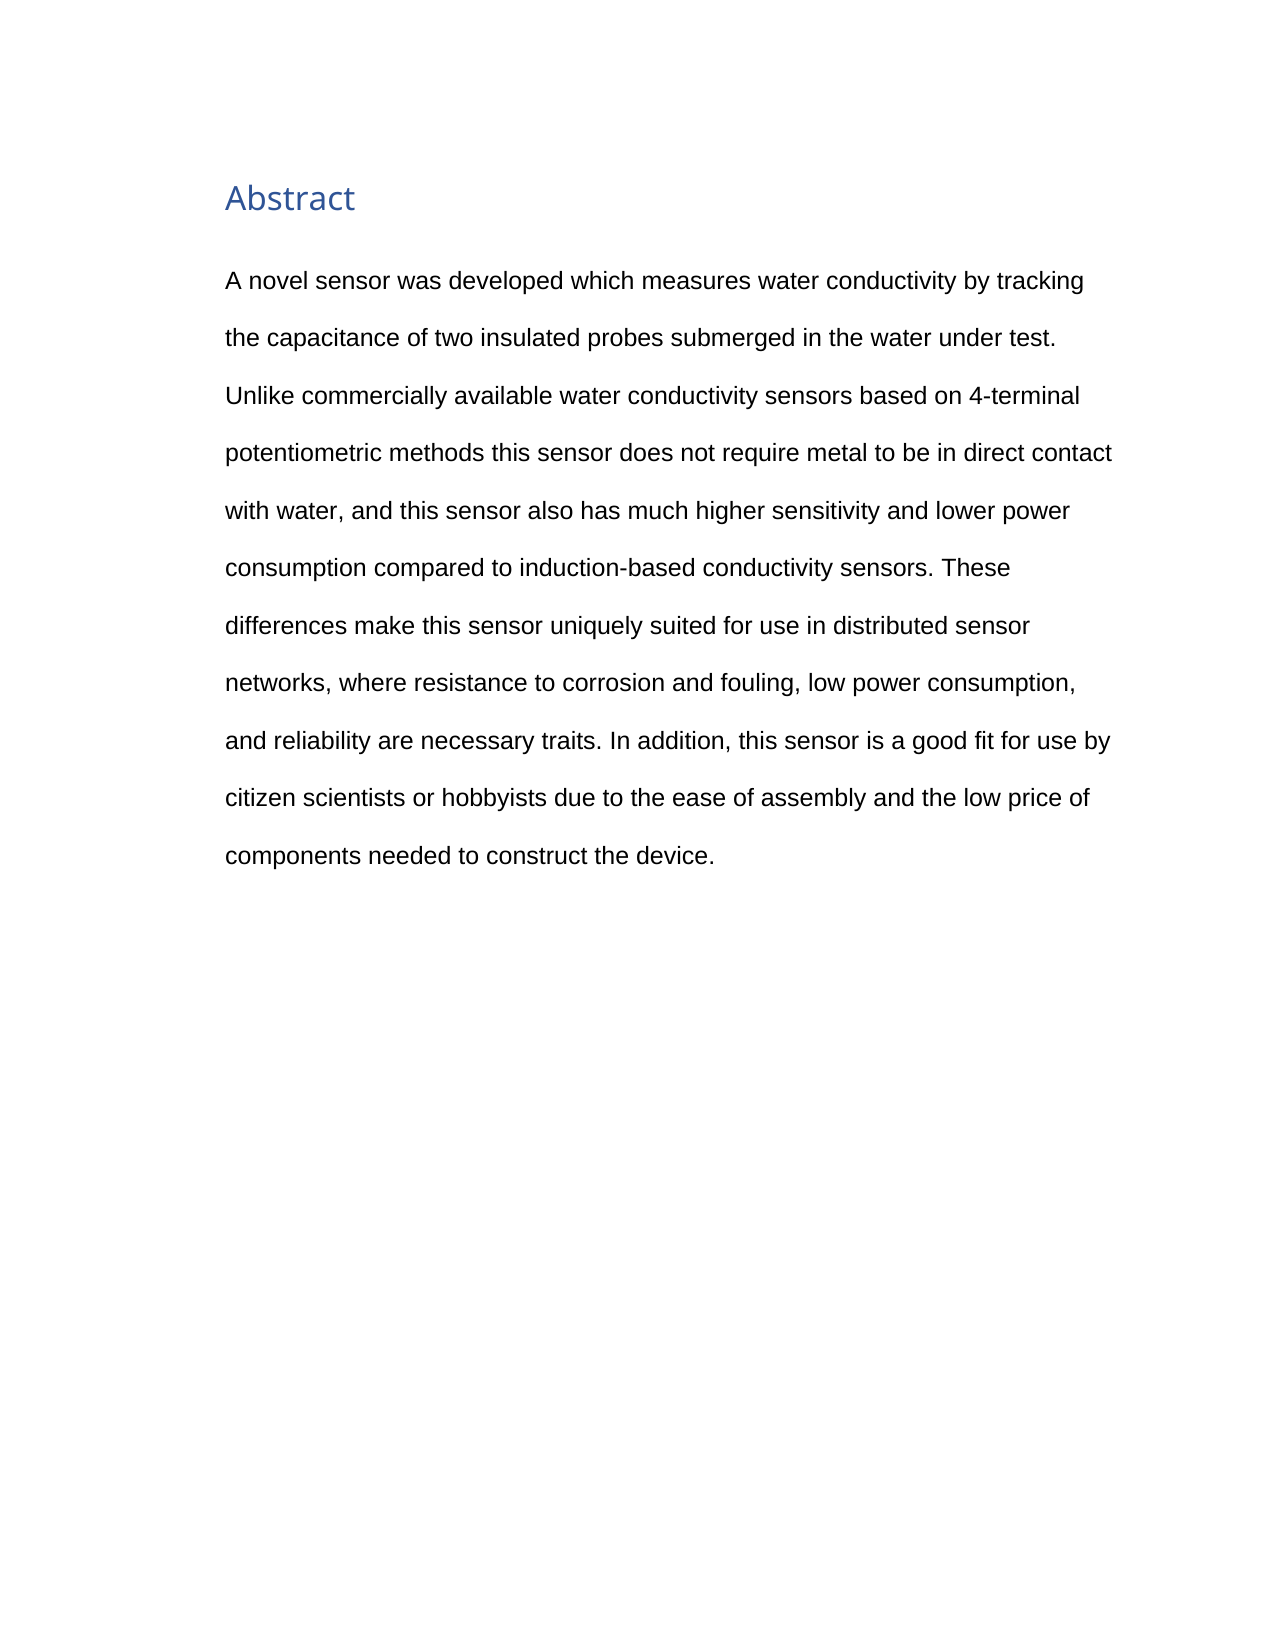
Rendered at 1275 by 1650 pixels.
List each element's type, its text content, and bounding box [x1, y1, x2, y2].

text Abstract [225, 175, 1125, 220]
text A novel sensor was developed which measures water conductivity by tracking the capacitance of two insulated probes submerged in the water under test. Unlike commercially available water conductivity sensors based on 4-terminal potentiometric methods this sensor does not require metal to be in direct contact with water, and this sensor also has much higher sensitivity and lower power consumption compared to induction-based conductivity sensors. These differences make this sensor uniquely suited for use in distributed sensor networks, where resistance to corrosion and fouling, low power consumption, and reliability are necessary traits. In addition, this sensor is a good fit for use by citizen scientists or hobbyists due to the ease of assembly and the low price of components needed to construct the device. [225, 266, 1125, 869]
